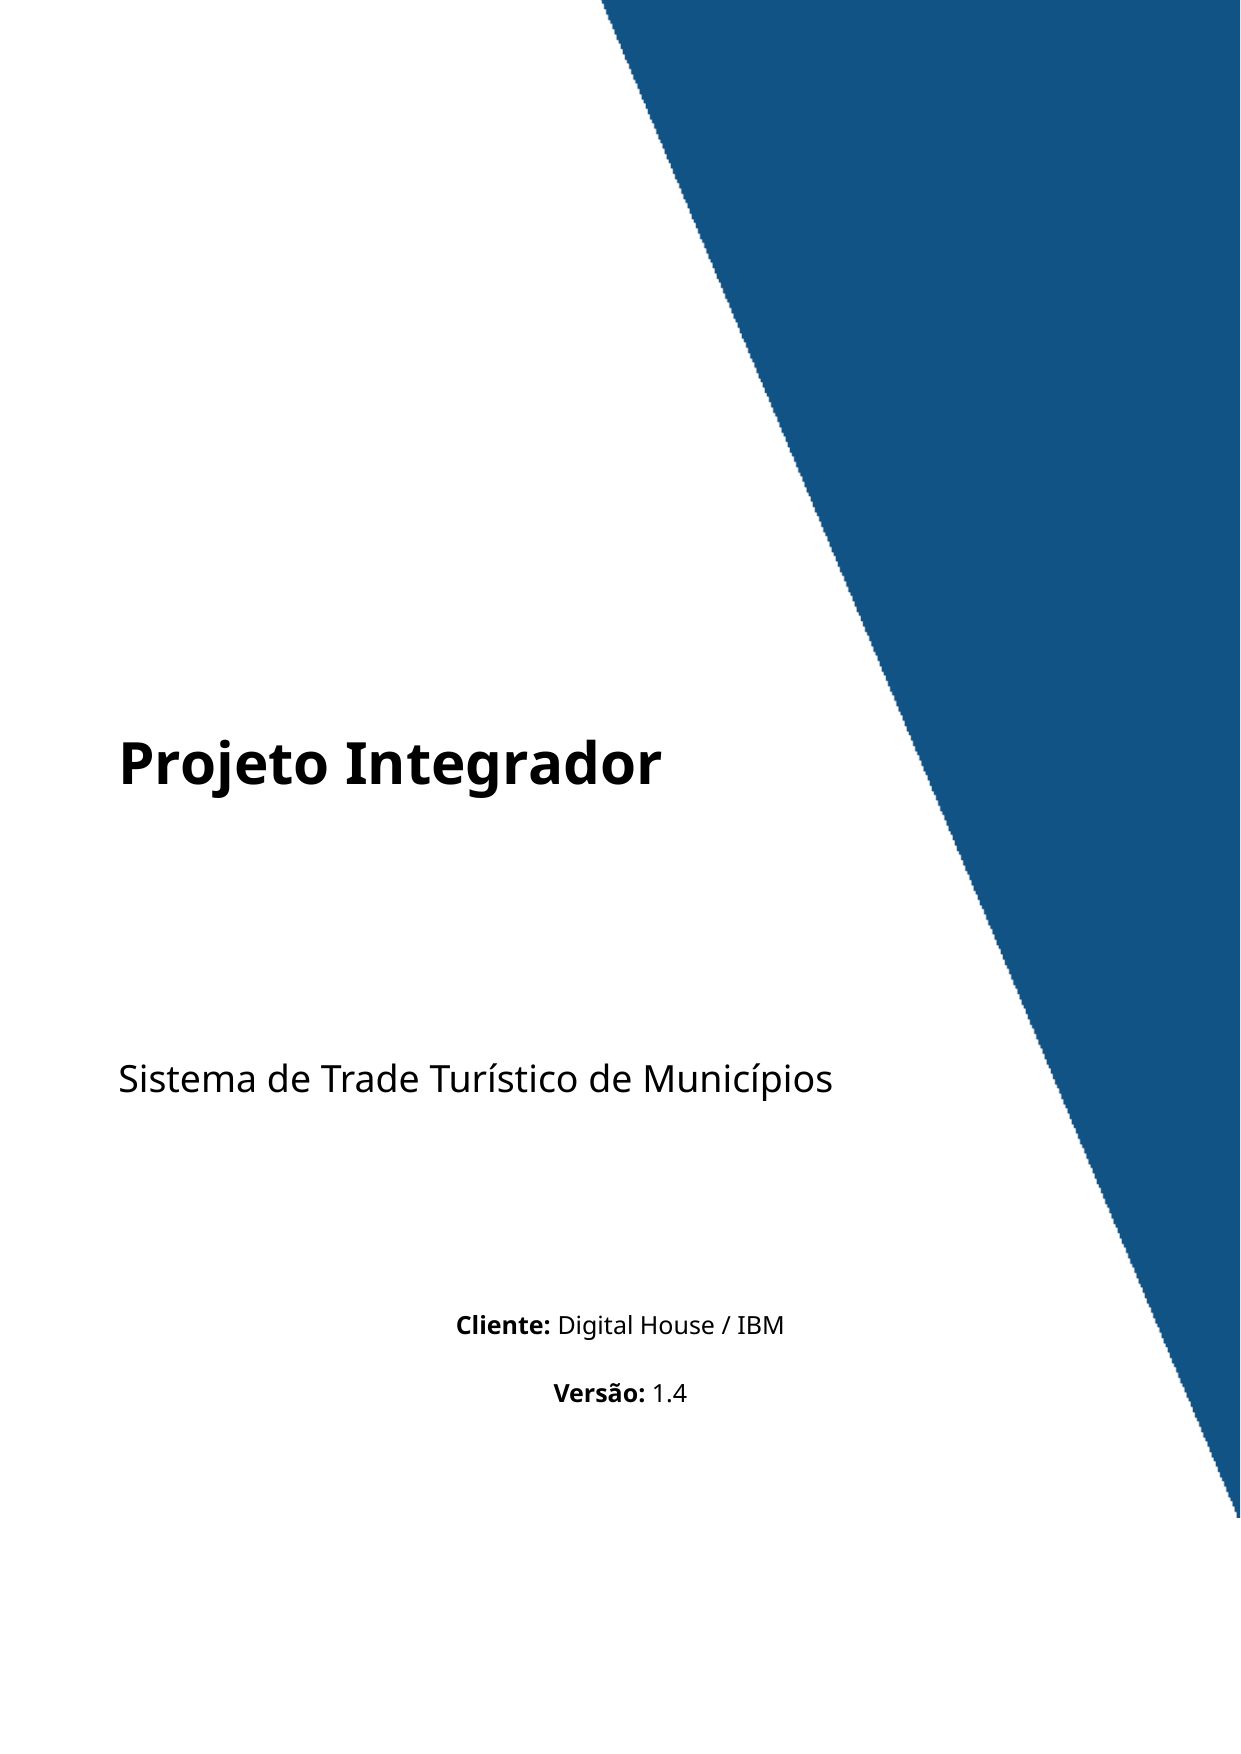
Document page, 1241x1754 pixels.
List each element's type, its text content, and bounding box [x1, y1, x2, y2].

subtitle Projeto Integrador [118, 722, 600, 802]
text Cliente: Digital House / IBM [118, 1308, 600, 1342]
text Sistema de Trade Turístico de Municípios [118, 1053, 600, 1104]
picture [600, 0, 1241, 1518]
text Versão: 1.4 [118, 1376, 600, 1410]
